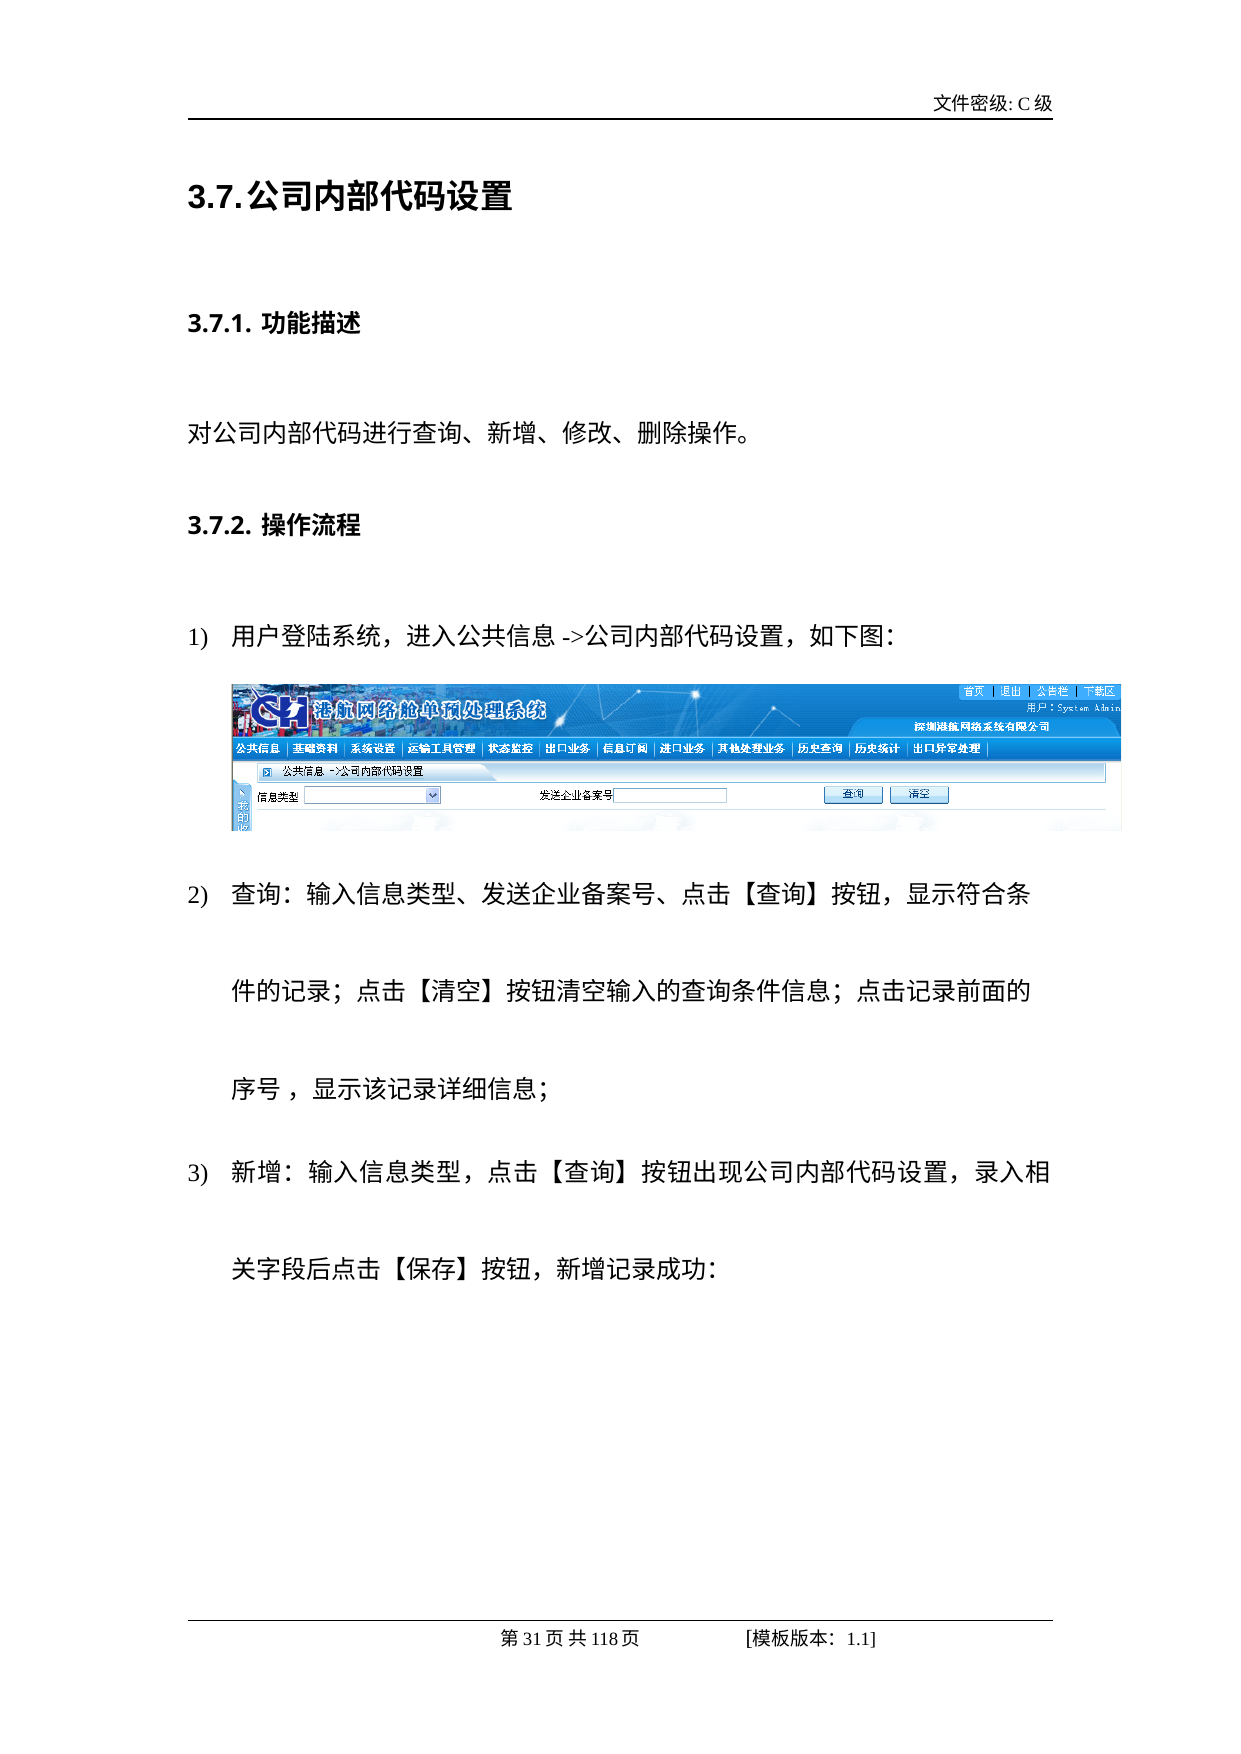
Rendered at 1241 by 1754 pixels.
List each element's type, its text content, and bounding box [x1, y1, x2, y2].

subtitle 公司内部代码设置 [187, 162, 1053, 227]
subtitle 操作流程 [187, 491, 1053, 556]
picture [231, 684, 1122, 831]
list 用户登陆系统，进入公共信息 ->公司内部代码设置，如下图： [187, 602, 1053, 667]
list 新增：输入信息类型，点击【查询】按钮出现公司内部代码设置，录入相关字段后点击【保存】按钮，新增记录成功： [187, 1138, 1053, 1301]
list 查询：输入信息类型、发送企业备案号、点击【查询】按钮，显示符合条件的记录；点击【清空】按钮清空输入的查询条件信息；点击记录前面的序号 ，显示该记录详细信息； [187, 860, 1053, 1120]
text 对公司内部代码进行查询、新增、修改、删除操作。 [187, 399, 1053, 464]
subtitle 功能描述 [187, 289, 1053, 354]
